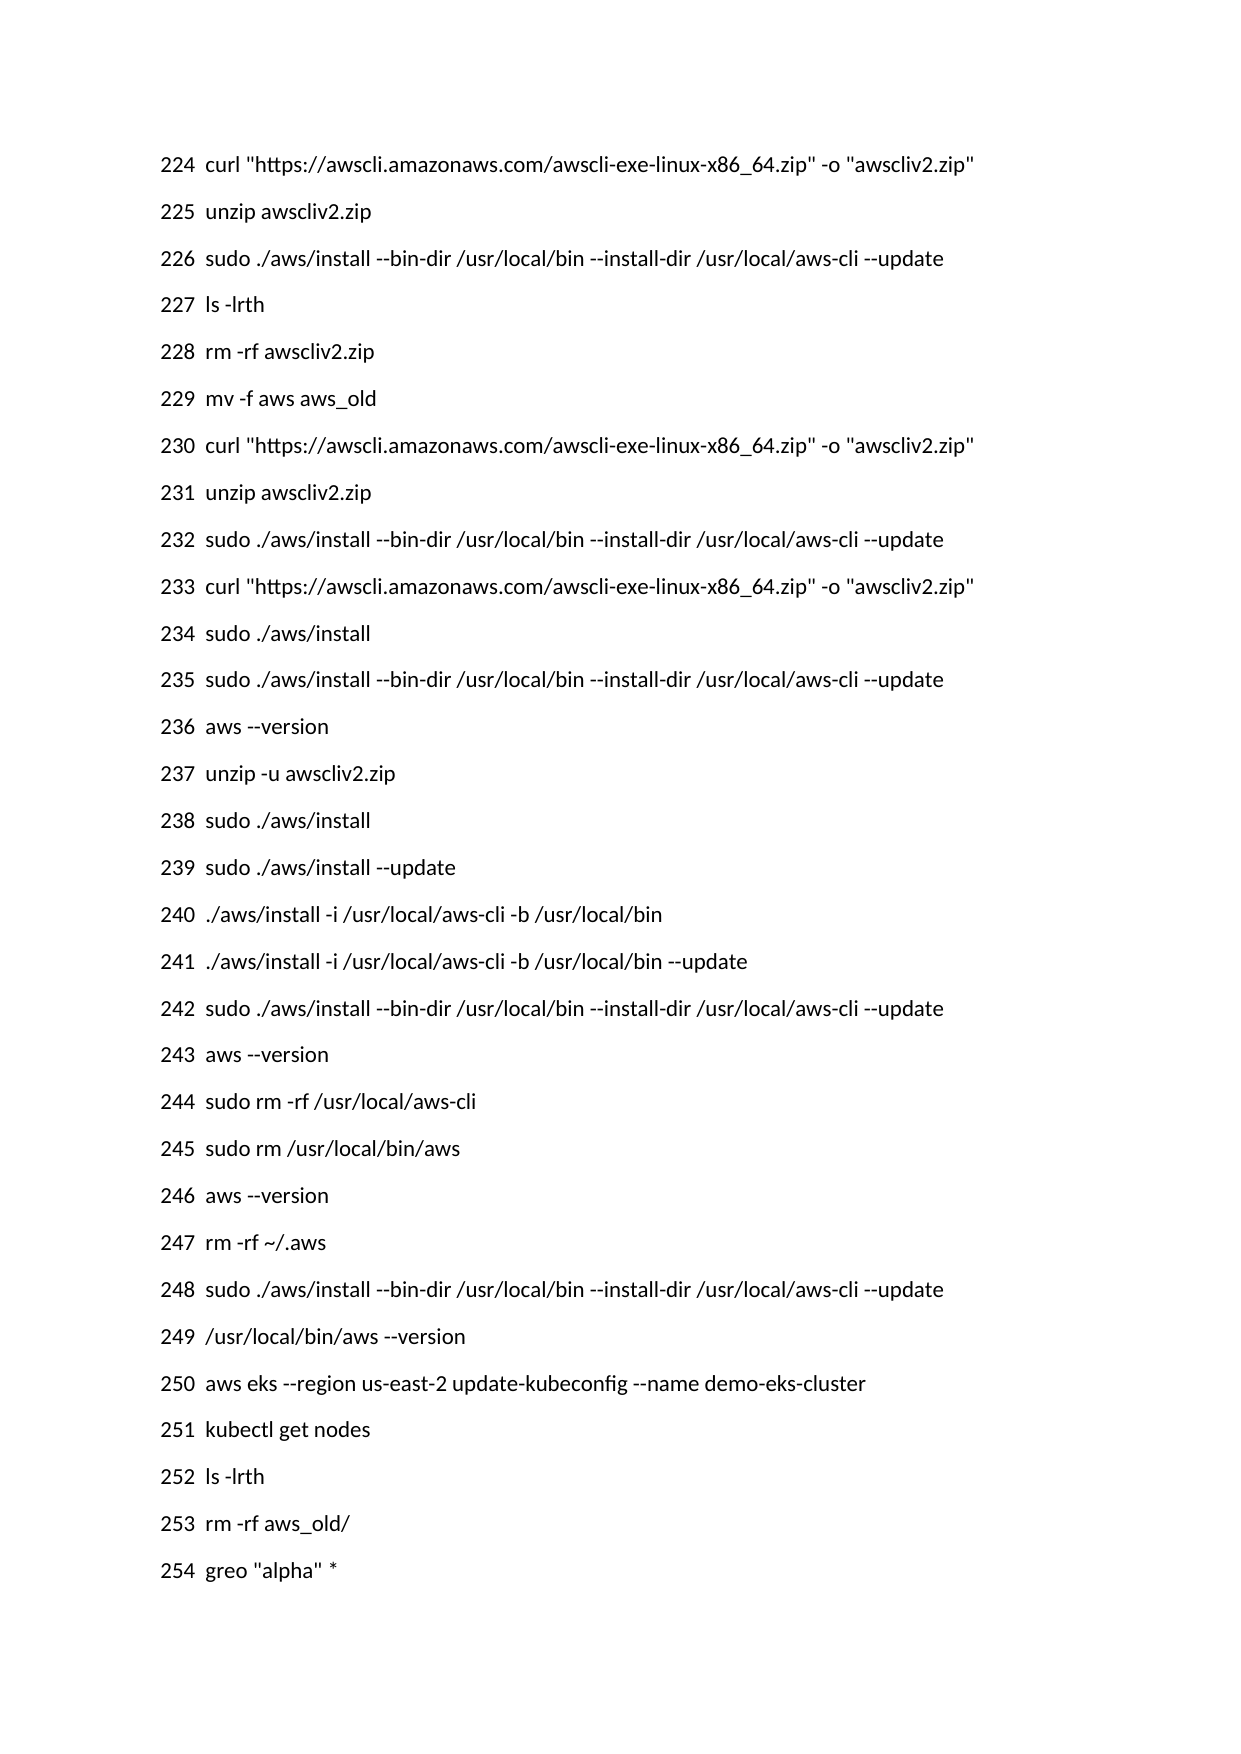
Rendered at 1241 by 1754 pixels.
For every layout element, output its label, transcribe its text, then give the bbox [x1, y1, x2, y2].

text 243 aws --version [150, 1041, 1090, 1069]
text 235 sudo ./aws/install --bin-dir /usr/local/bin --install-dir /usr/local/aws-cli --update [150, 666, 1090, 694]
text 233 curl "https://awscli.amazonaws.com/awscli-exe-linux-x86_64.zip" -o "awscliv2.zip" [150, 572, 1090, 600]
text 254 greo "alpha" * [150, 1556, 1090, 1584]
text 241 ./aws/install -i /usr/local/aws-cli -b /usr/local/bin --update [150, 947, 1090, 975]
text 226 sudo ./aws/install --bin-dir /usr/local/bin --install-dir /usr/local/aws-cli --update [150, 244, 1090, 272]
text 224 curl "https://awscli.amazonaws.com/awscli-exe-linux-x86_64.zip" -o "awscliv2.zip" [150, 150, 1090, 178]
text 246 aws --version [150, 1181, 1090, 1209]
text 231 unzip awscliv2.zip [150, 478, 1090, 506]
text 252 ls -lrth [150, 1462, 1090, 1491]
text 244 sudo rm -rf /usr/local/aws-cli [150, 1087, 1090, 1116]
text 251 kubectl get nodes [150, 1416, 1090, 1444]
text 249 /usr/local/bin/aws --version [150, 1322, 1090, 1350]
text 229 mv -f aws aws_old [150, 384, 1090, 412]
text 225 unzip awscliv2.zip [150, 197, 1090, 225]
text 253 rm -rf aws_old/ [150, 1509, 1090, 1537]
text 230 curl "https://awscli.amazonaws.com/awscli-exe-linux-x86_64.zip" -o "awscliv2.zip" [150, 431, 1090, 459]
text 240 ./aws/install -i /usr/local/aws-cli -b /usr/local/bin [150, 900, 1090, 928]
text 228 rm -rf awscliv2.zip [150, 337, 1090, 366]
text 239 sudo ./aws/install --update [150, 853, 1090, 881]
text 232 sudo ./aws/install --bin-dir /usr/local/bin --install-dir /usr/local/aws-cli --update [150, 525, 1090, 553]
text 236 aws --version [150, 712, 1090, 741]
text 248 sudo ./aws/install --bin-dir /usr/local/bin --install-dir /usr/local/aws-cli --update [150, 1275, 1090, 1303]
text 247 rm -rf ~/.aws [150, 1228, 1090, 1256]
text 227 ls -lrth [150, 291, 1090, 319]
text 234 sudo ./aws/install [150, 619, 1090, 647]
text 237 unzip -u awscliv2.zip [150, 759, 1090, 787]
text 245 sudo rm /usr/local/bin/aws [150, 1134, 1090, 1162]
text 250 aws eks --region us-east-2 update-kubeconfig --name demo-eks-cluster [150, 1369, 1090, 1397]
text 242 sudo ./aws/install --bin-dir /usr/local/bin --install-dir /usr/local/aws-cli --update [150, 994, 1090, 1022]
text 238 sudo ./aws/install [150, 806, 1090, 834]
